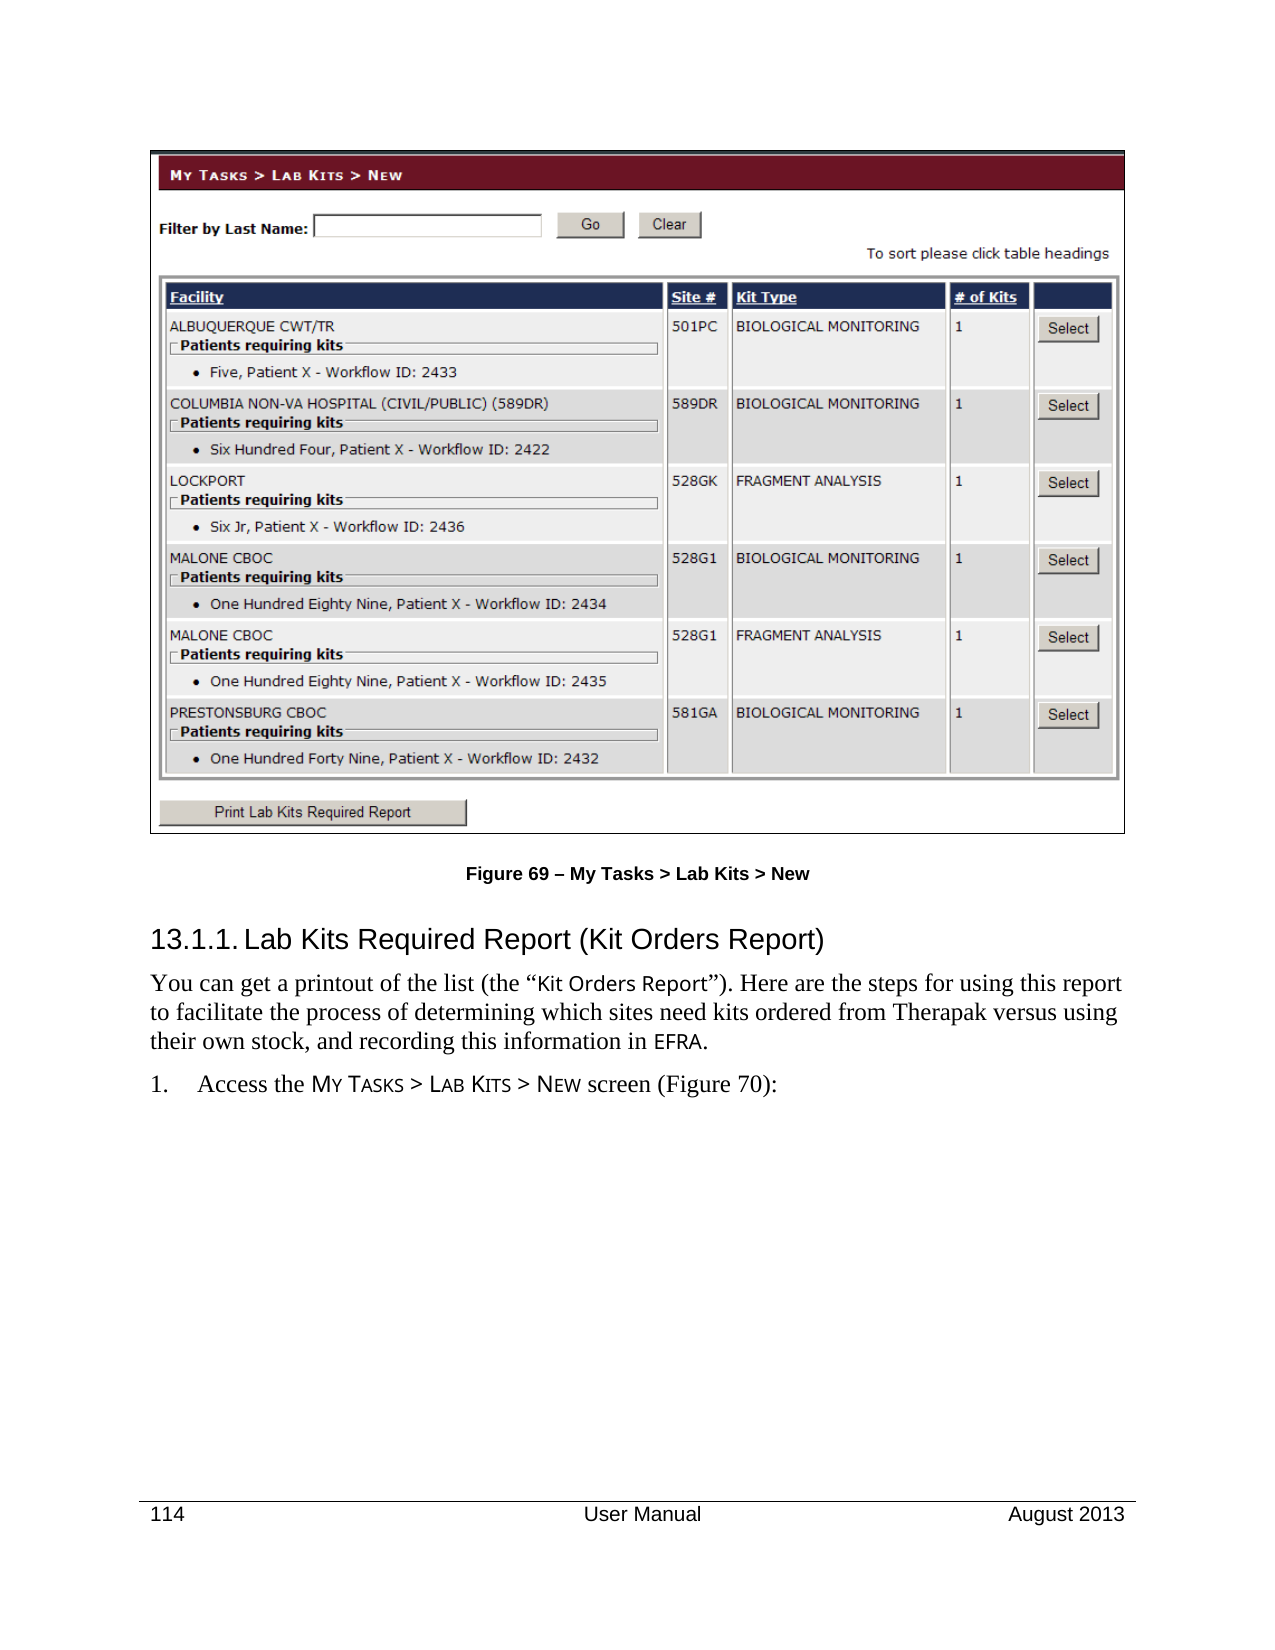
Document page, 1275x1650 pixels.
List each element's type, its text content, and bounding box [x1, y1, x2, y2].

text Figure 69 – My Tasks > Lab Kits > New [150, 863, 1125, 884]
text 1. Access the My Tasks > Lab Kits > New screen (Figure 70): [150, 1068, 1125, 1099]
subtitle Lab Kits Required Report (Kit Orders Report) [150, 922, 1125, 956]
text You can get a printout of the list (the “Kit Orders Report”). Here are the steps for using this report to facilitate the process of determining which sites need kits ordered from Therapak versus using their own stock, and recording this information in EFRA. [150, 968, 1125, 1056]
picture [151, 151, 1124, 833]
